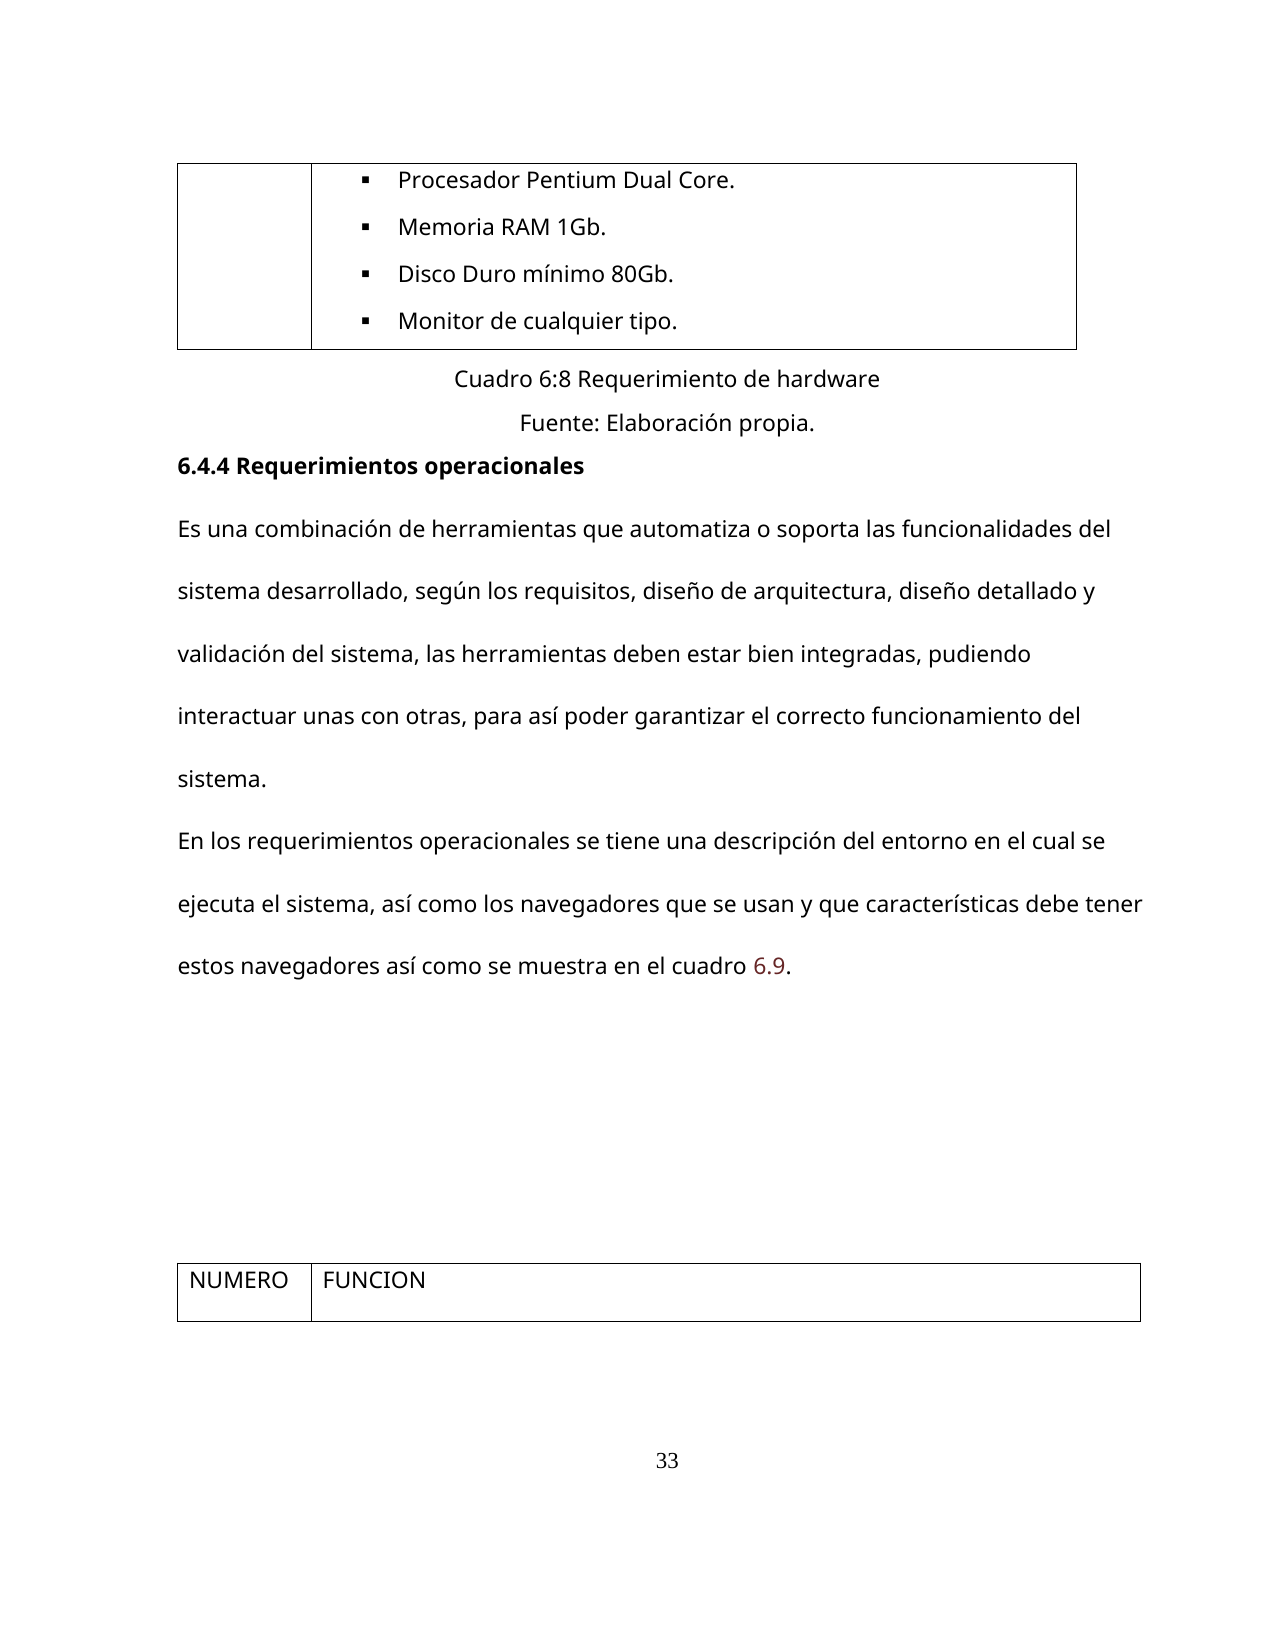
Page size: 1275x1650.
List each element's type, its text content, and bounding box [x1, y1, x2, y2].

text Fuente: Elaboración propia. [177, 406, 1157, 438]
table_cell 1 [178, 164, 311, 349]
subtitle 6.4.4 Requerimientos operacionales [177, 450, 1157, 481]
text En los requerimientos operacionales se tiene una descripción del entorno en el cual se ejecuta el sistema, así como los navegadores que se usan y que características debe tener estos navegadores así como se muestra en el cuadro 6.9. [177, 825, 1157, 981]
text Cuadro 6:8 Requerimiento de hardware [177, 363, 1157, 394]
table_header FUNCION [312, 1264, 1140, 1321]
text Es una combinación de herramientas que automatiza o soporta las funcionalidades del sistema desarrollado, según los requisitos, diseño de arquitectura, diseño detallado y validación del sistema, las herramientas deben estar bien integradas, pudiendo interactuar unas con otras, para así poder garantizar el correcto funcionamiento del sistema. [177, 513, 1157, 794]
table_header NUMERO [178, 1264, 311, 1321]
